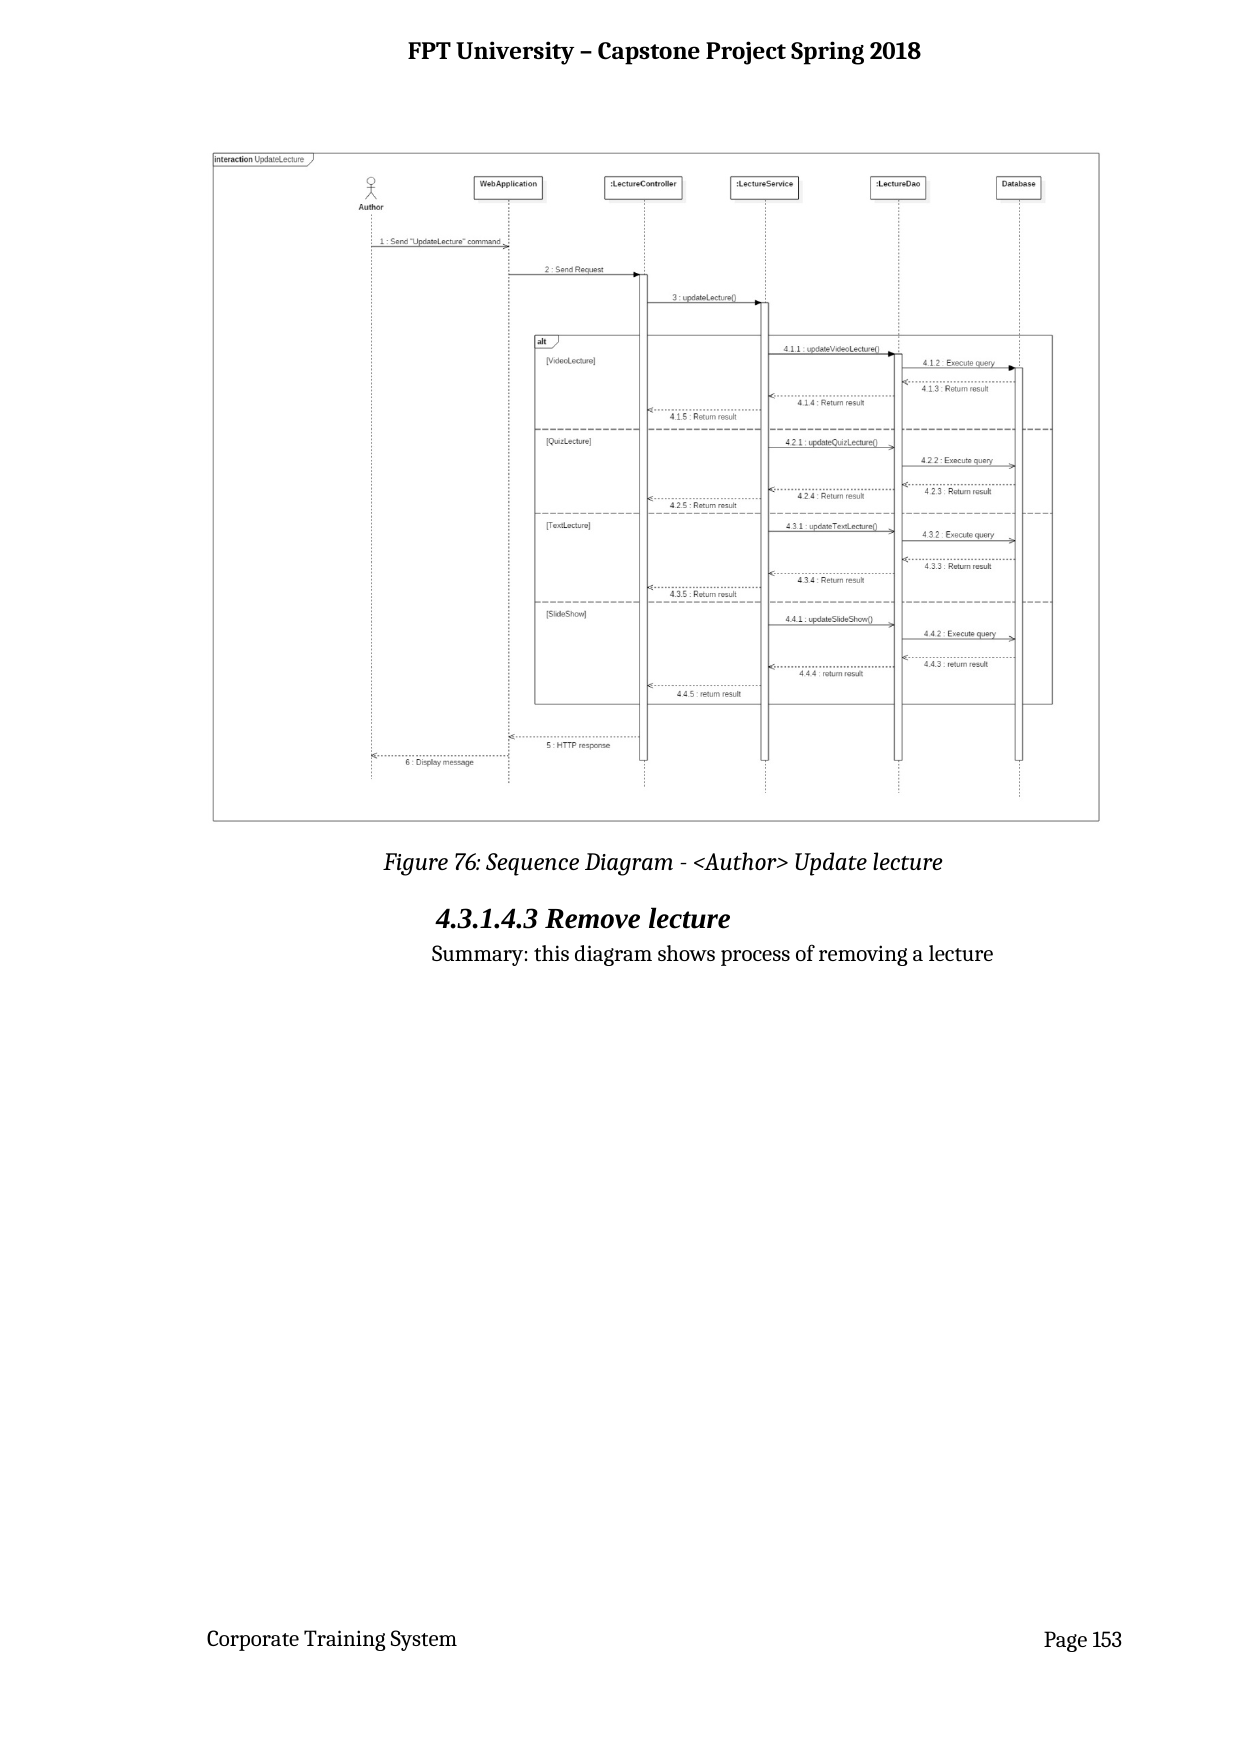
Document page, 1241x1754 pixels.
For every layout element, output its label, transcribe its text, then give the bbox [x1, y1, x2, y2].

text Figure 76: Sequence Diagram - <Author> Update lecture [207, 844, 1122, 876]
text Summary: this diagram shows process of removing a lecture [432, 941, 1122, 967]
subtitle 4.3.1.4.3 Remove lecture [436, 901, 1124, 935]
picture [207, 147, 1122, 844]
